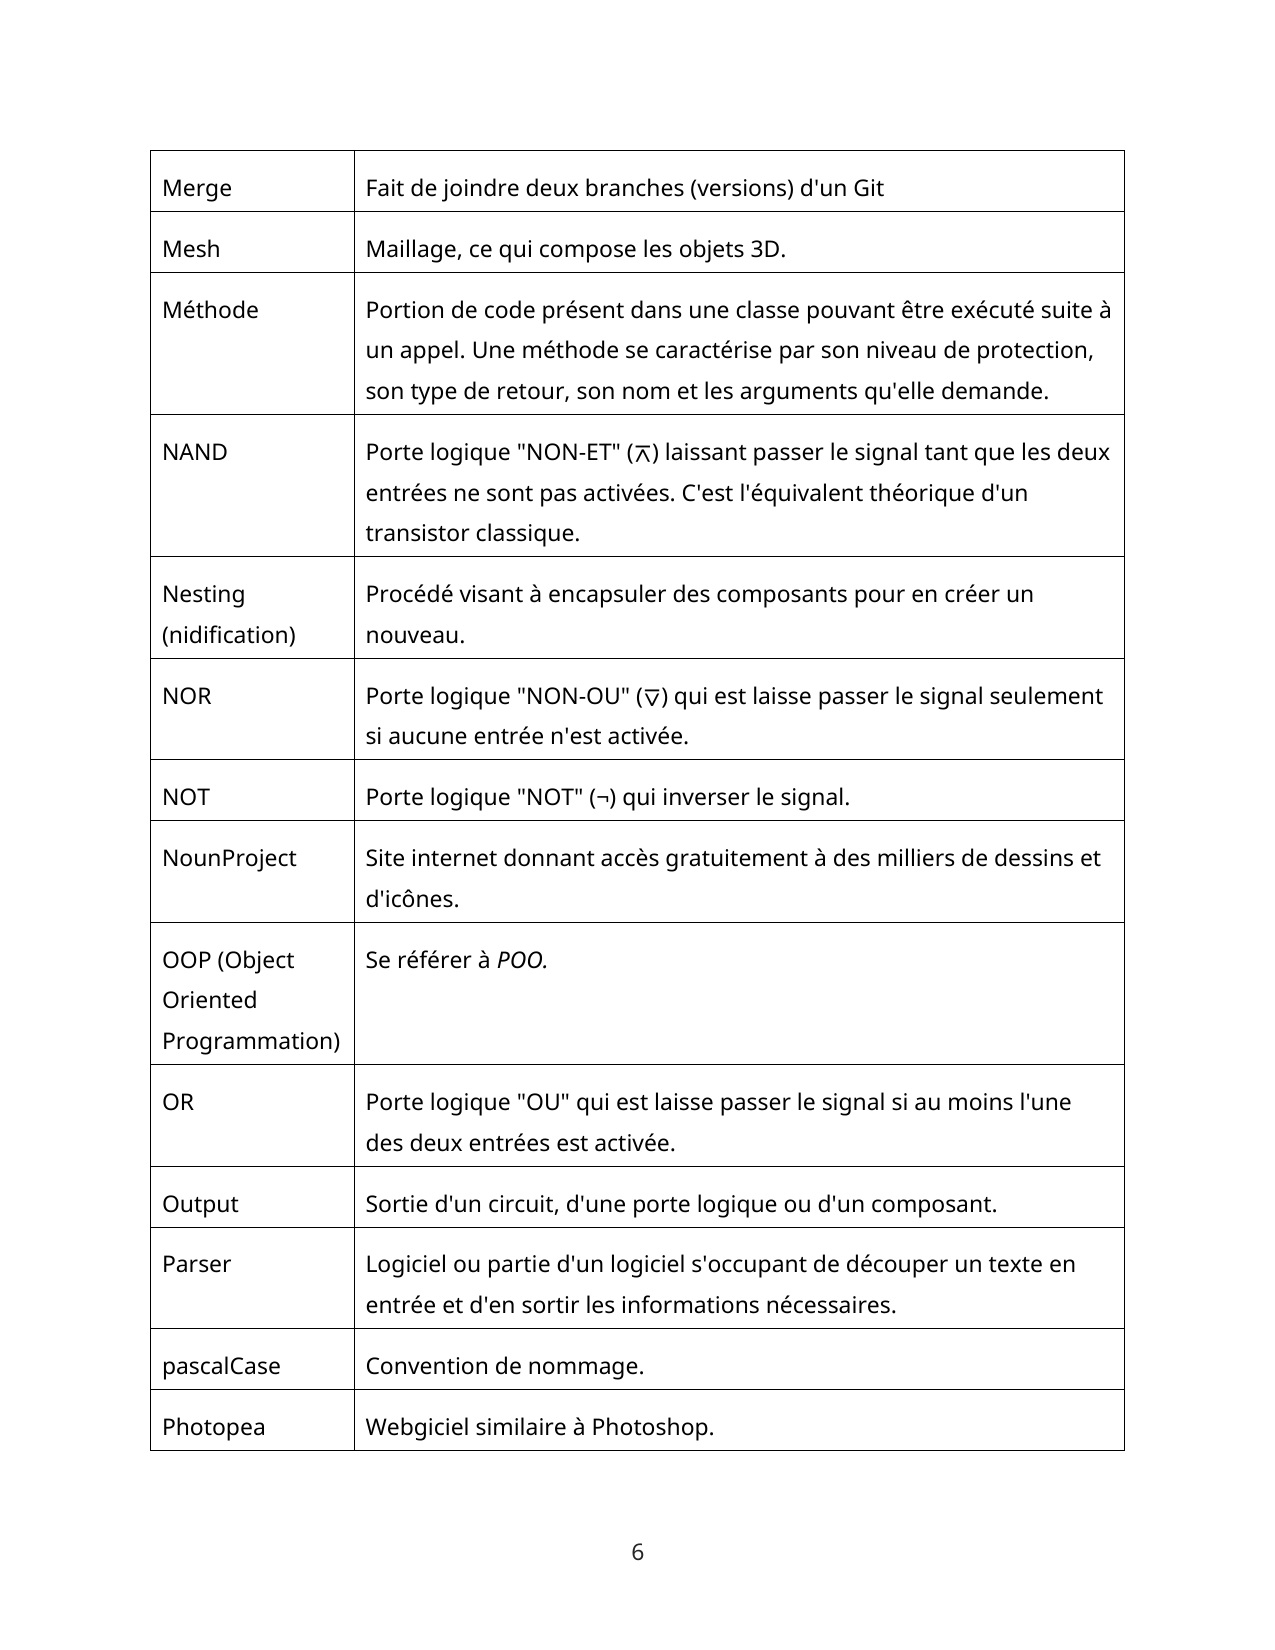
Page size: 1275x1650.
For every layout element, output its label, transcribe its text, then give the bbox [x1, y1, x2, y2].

table_cell Merge [151, 151, 354, 211]
table_cell Fait de joindre deux branches (versions) d'un Git [355, 151, 1124, 211]
table_cell Site internet donnant accès gratuitement à des milliers de dessins et d'icônes. [355, 821, 1124, 922]
table_cell OOP (Object Oriented Programmation) [151, 923, 354, 1064]
table_cell Maillage, ce qui compose les objets 3D. [355, 212, 1124, 272]
table_cell Porte logique "NON-OU" (⊽) qui est laisse passer le signal seulement si aucune entrée n'est activée. [355, 659, 1124, 759]
table_cell Webgiciel similaire à Photoshop. [355, 1390, 1124, 1450]
table_cell Nesting (nidification) [151, 557, 354, 658]
table_cell Porte logique "OU" qui est laisse passer le signal si au moins l'une des deux entrées est activée. [355, 1065, 1124, 1166]
table_cell Output [151, 1167, 354, 1227]
table_cell Porte logique "NOT" (¬) qui inverser le signal. [355, 760, 1124, 820]
table_cell Porte logique "NON-ET" (⊼) laissant passer le signal tant que les deux entrées ne sont pas activées. C'est l'équivalent théorique d'un transistor classique. [355, 415, 1124, 556]
table_cell Portion de code présent dans une classe pouvant être exécuté suite à un appel. Une méthode se caractérise par son niveau de protection, son type de retour, son nom et les arguments qu'elle demande. [355, 273, 1124, 414]
table_cell NounProject [151, 821, 354, 922]
table_cell Photopea [151, 1390, 354, 1450]
table_cell Parser [151, 1228, 354, 1328]
table_cell Procédé visant à encapsuler des composants pour en créer un nouveau. [355, 557, 1124, 658]
table_cell Convention de nommage. [355, 1329, 1124, 1389]
table_cell OR [151, 1065, 354, 1166]
table_cell Mesh [151, 212, 354, 272]
table_cell NAND [151, 415, 354, 556]
table_cell Se référer à POO. [355, 923, 1124, 1064]
table_cell Sortie d'un circuit, d'une porte logique ou d'un composant. [355, 1167, 1124, 1227]
table_cell pascalCase [151, 1329, 354, 1389]
table_cell NOT [151, 760, 354, 820]
table_cell Méthode [151, 273, 354, 414]
table_cell Logiciel ou partie d'un logiciel s'occupant de découper un texte en entrée et d'en sortir les informations nécessaires. [355, 1228, 1124, 1328]
table_cell NOR [151, 659, 354, 759]
